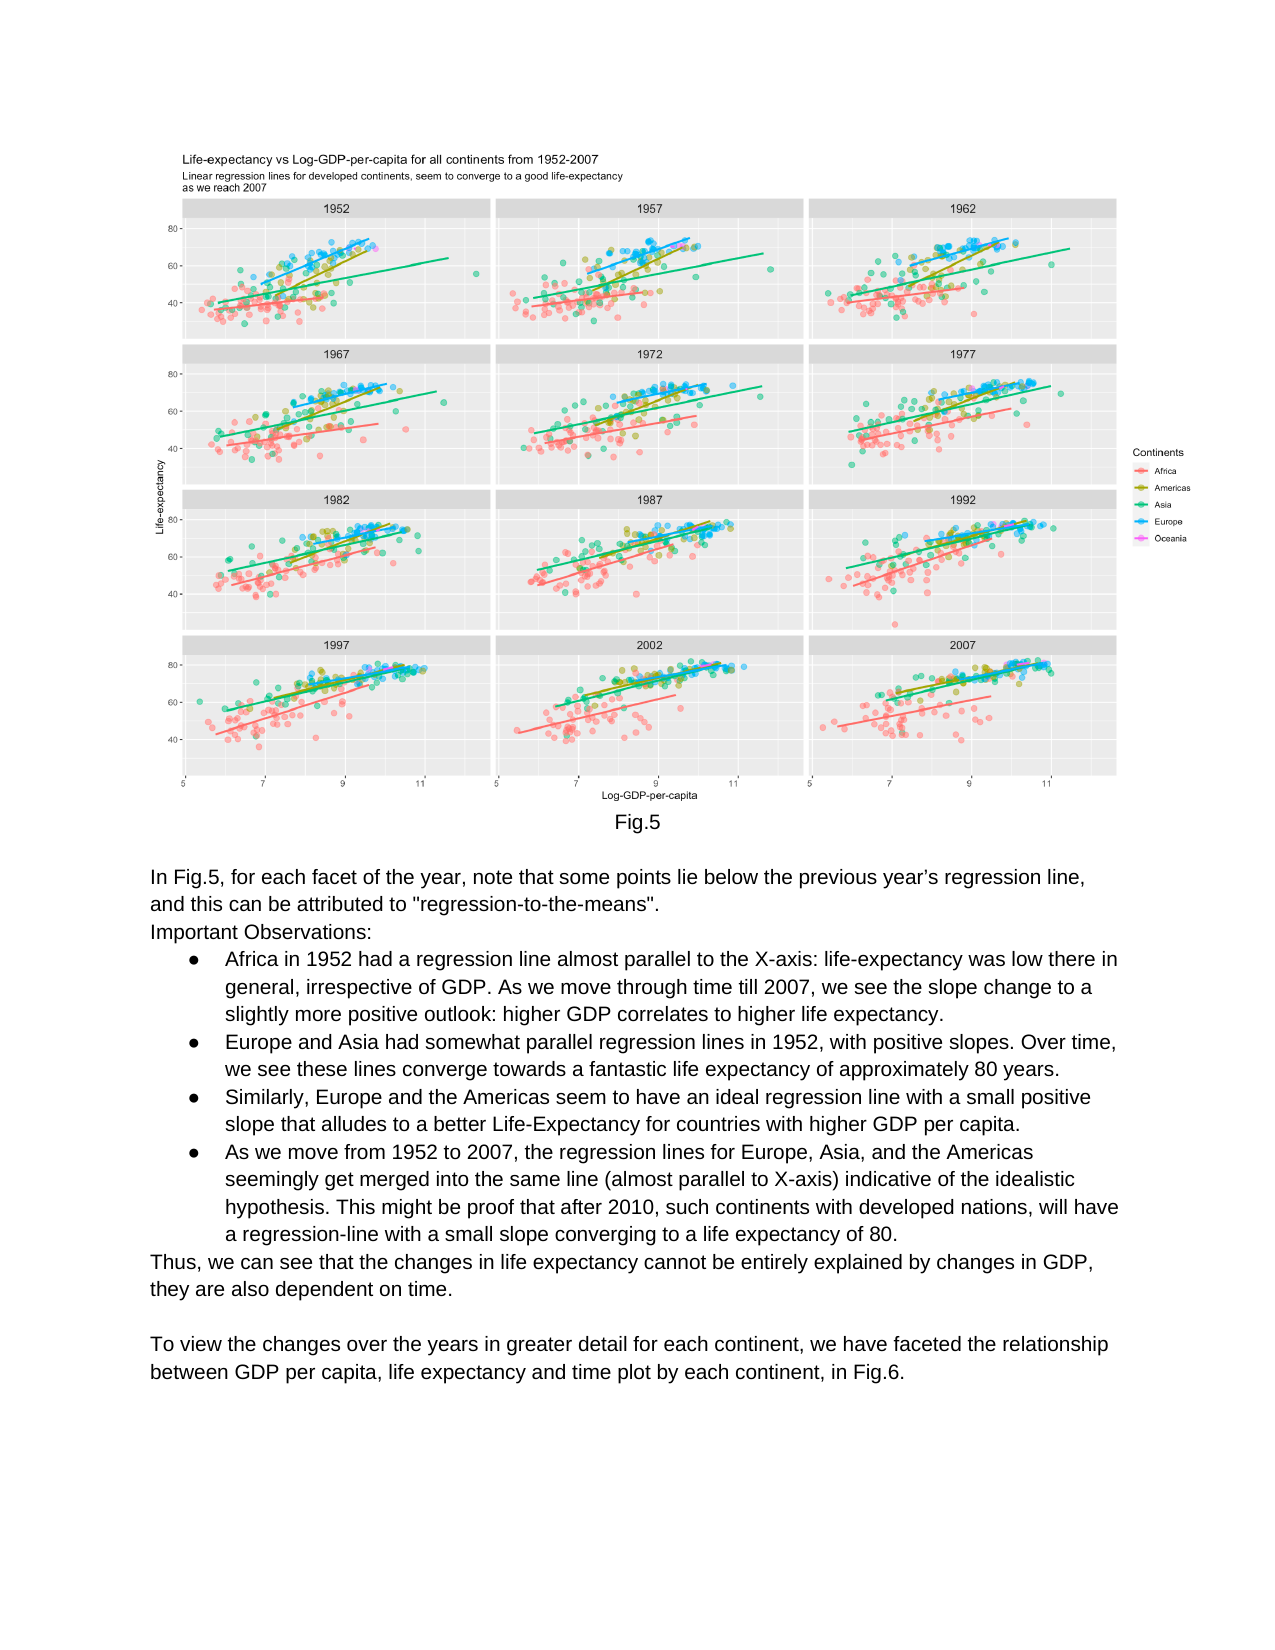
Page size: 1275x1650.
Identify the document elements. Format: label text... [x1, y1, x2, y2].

text Important Observations: [150, 920, 1125, 944]
text To view the changes over the years in greater detail for each continent, we have faceted the relationship between GDP per capita, life expectancy and time plot by each continent, in Fig.6. [150, 1332, 1125, 1384]
text In Fig.5, for each facet of the year, note that some points lie below the previous year’s regression line, and this can be attributed to "regression-to-the-means". [150, 865, 1125, 916]
list Africa in 1952 had a regression line almost parallel to the X-axis: life-expectancy was low there in general, irrespective of GDP. As we move through time till 2007, we see the slope change to a slightly more positive outlook: higher GDP correlates to higher life expectancy. [187, 947, 1125, 1026]
text Fig.5 [150, 810, 1125, 834]
text Thus, we can see that the changes in life expectancy cannot be entirely explained by changes in GDP, they are also dependent on time. [150, 1250, 1125, 1301]
list Similarly, Europe and the Americas seem to have an ideal regression line with a small positive slope that alludes to a better Life-Expectancy for countries with higher GDP per capita. [187, 1085, 1125, 1136]
list Europe and Asia had somewhat parallel regression lines in 1952, with positive slopes. Over time, we see these lines converge towards a fantastic life expectancy of approximately 80 years. [187, 1030, 1125, 1081]
picture [150, 150, 1200, 806]
list As we move from 1952 to 2007, the regression lines for Europe, Asia, and the Americas seemingly get merged into the same line (almost parallel to X-axis) indicative of the idealistic hypothesis. This might be proof that after 2010, such continents with developed nations, will have a regression-line with a small slope converging to a life expectancy of 80. [187, 1140, 1125, 1246]
